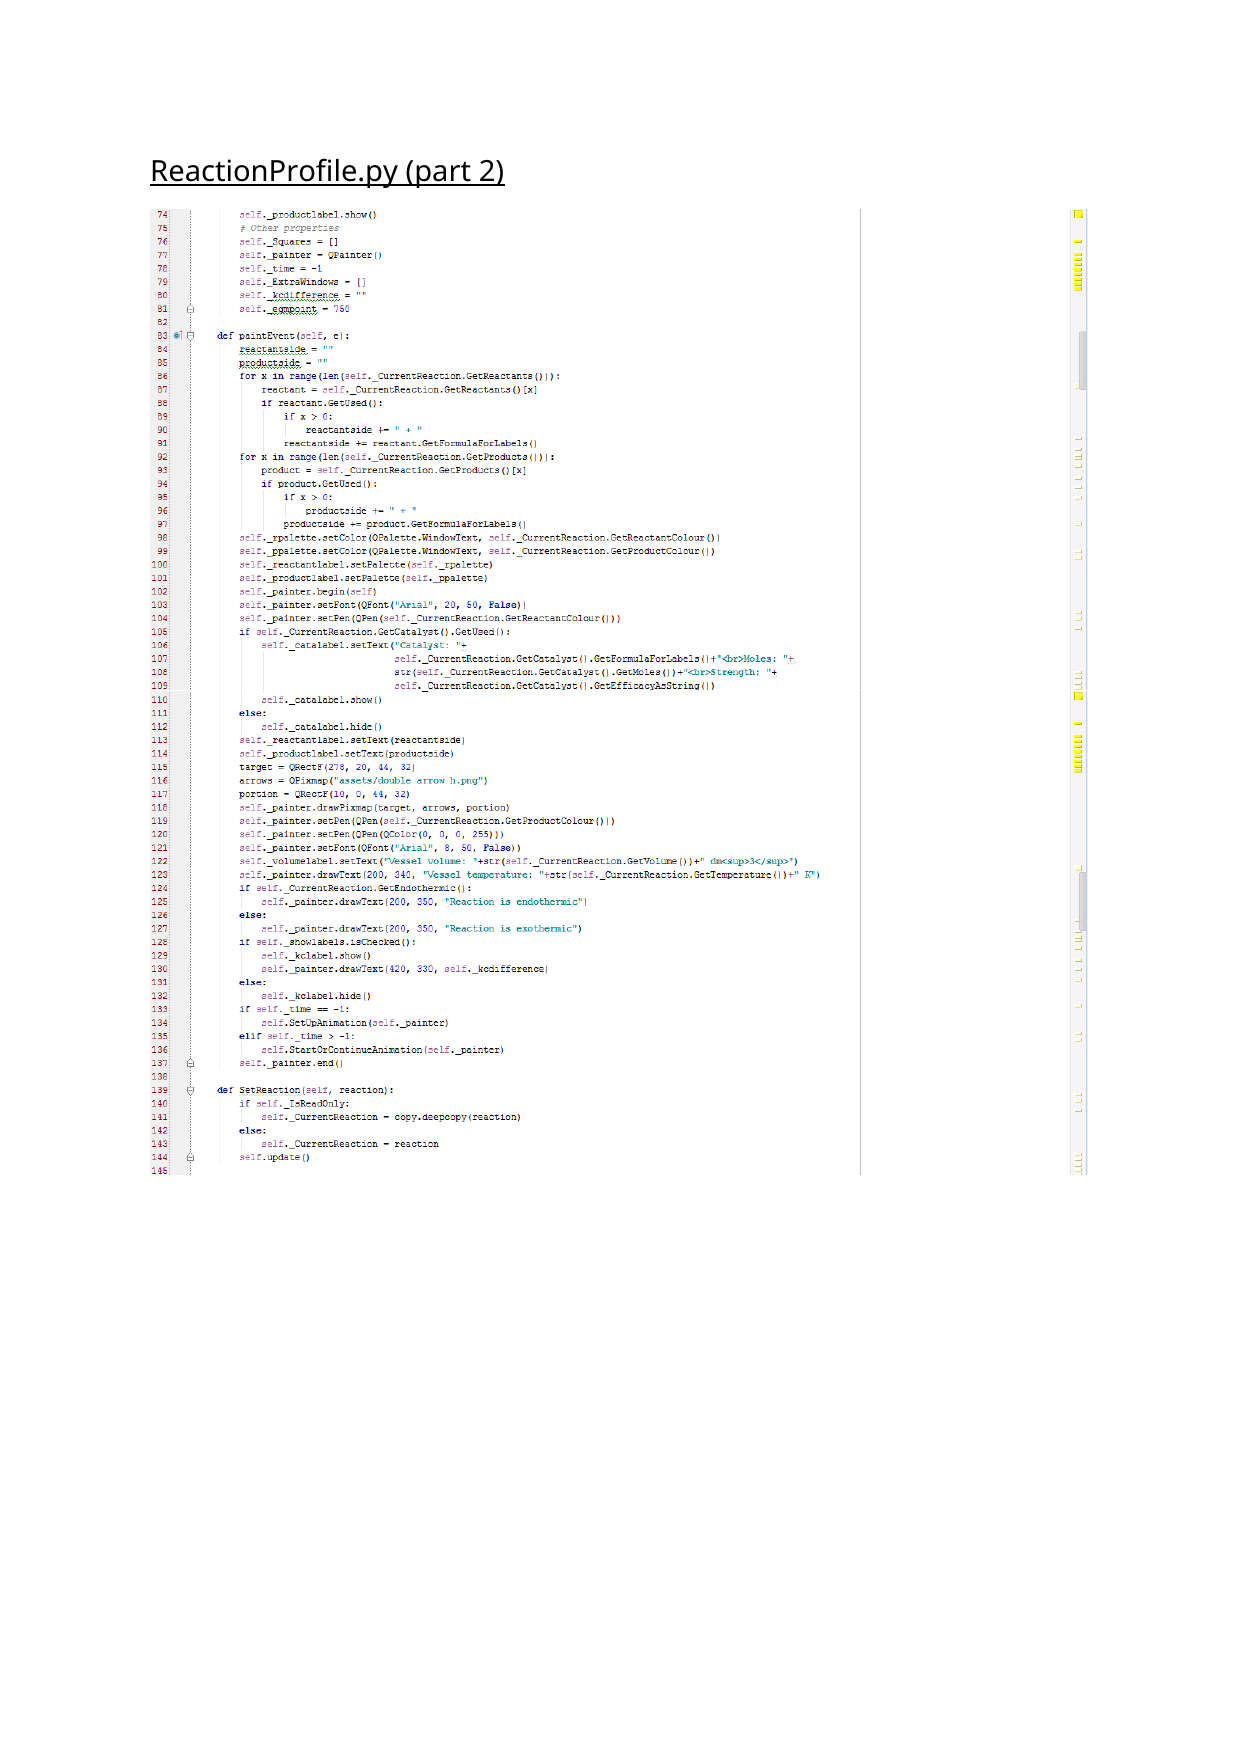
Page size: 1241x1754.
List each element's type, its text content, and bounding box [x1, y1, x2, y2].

picture [150, 209, 1088, 690]
text ReactionProfile.py (part 2) [150, 150, 1090, 190]
picture [150, 691, 1088, 1175]
